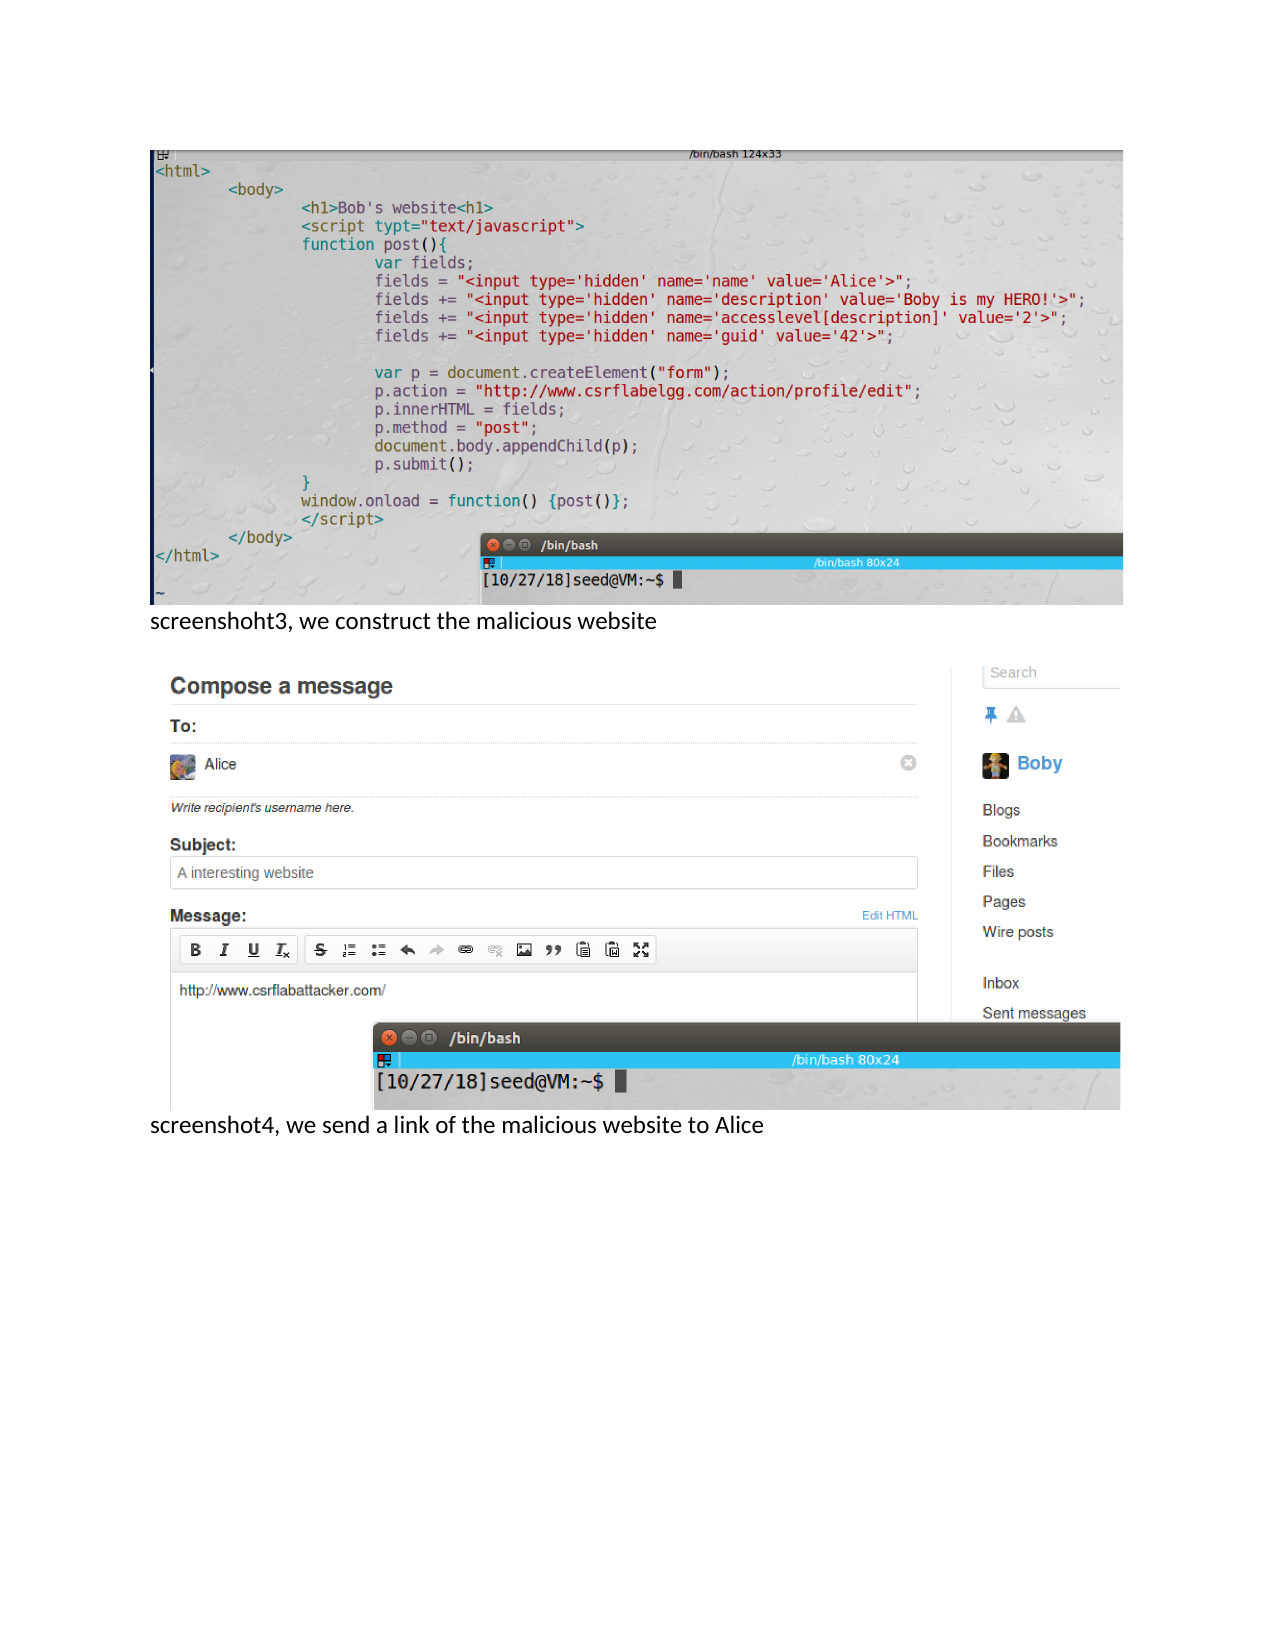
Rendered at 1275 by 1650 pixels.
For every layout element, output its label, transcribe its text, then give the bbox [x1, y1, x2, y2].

picture [150, 666, 1121, 1110]
text screenshoht3, we construct the malicious website [150, 605, 1125, 636]
picture [150, 150, 1124, 605]
text screenshot4, we send a link of the malicious website to Alice [150, 1110, 1125, 1140]
